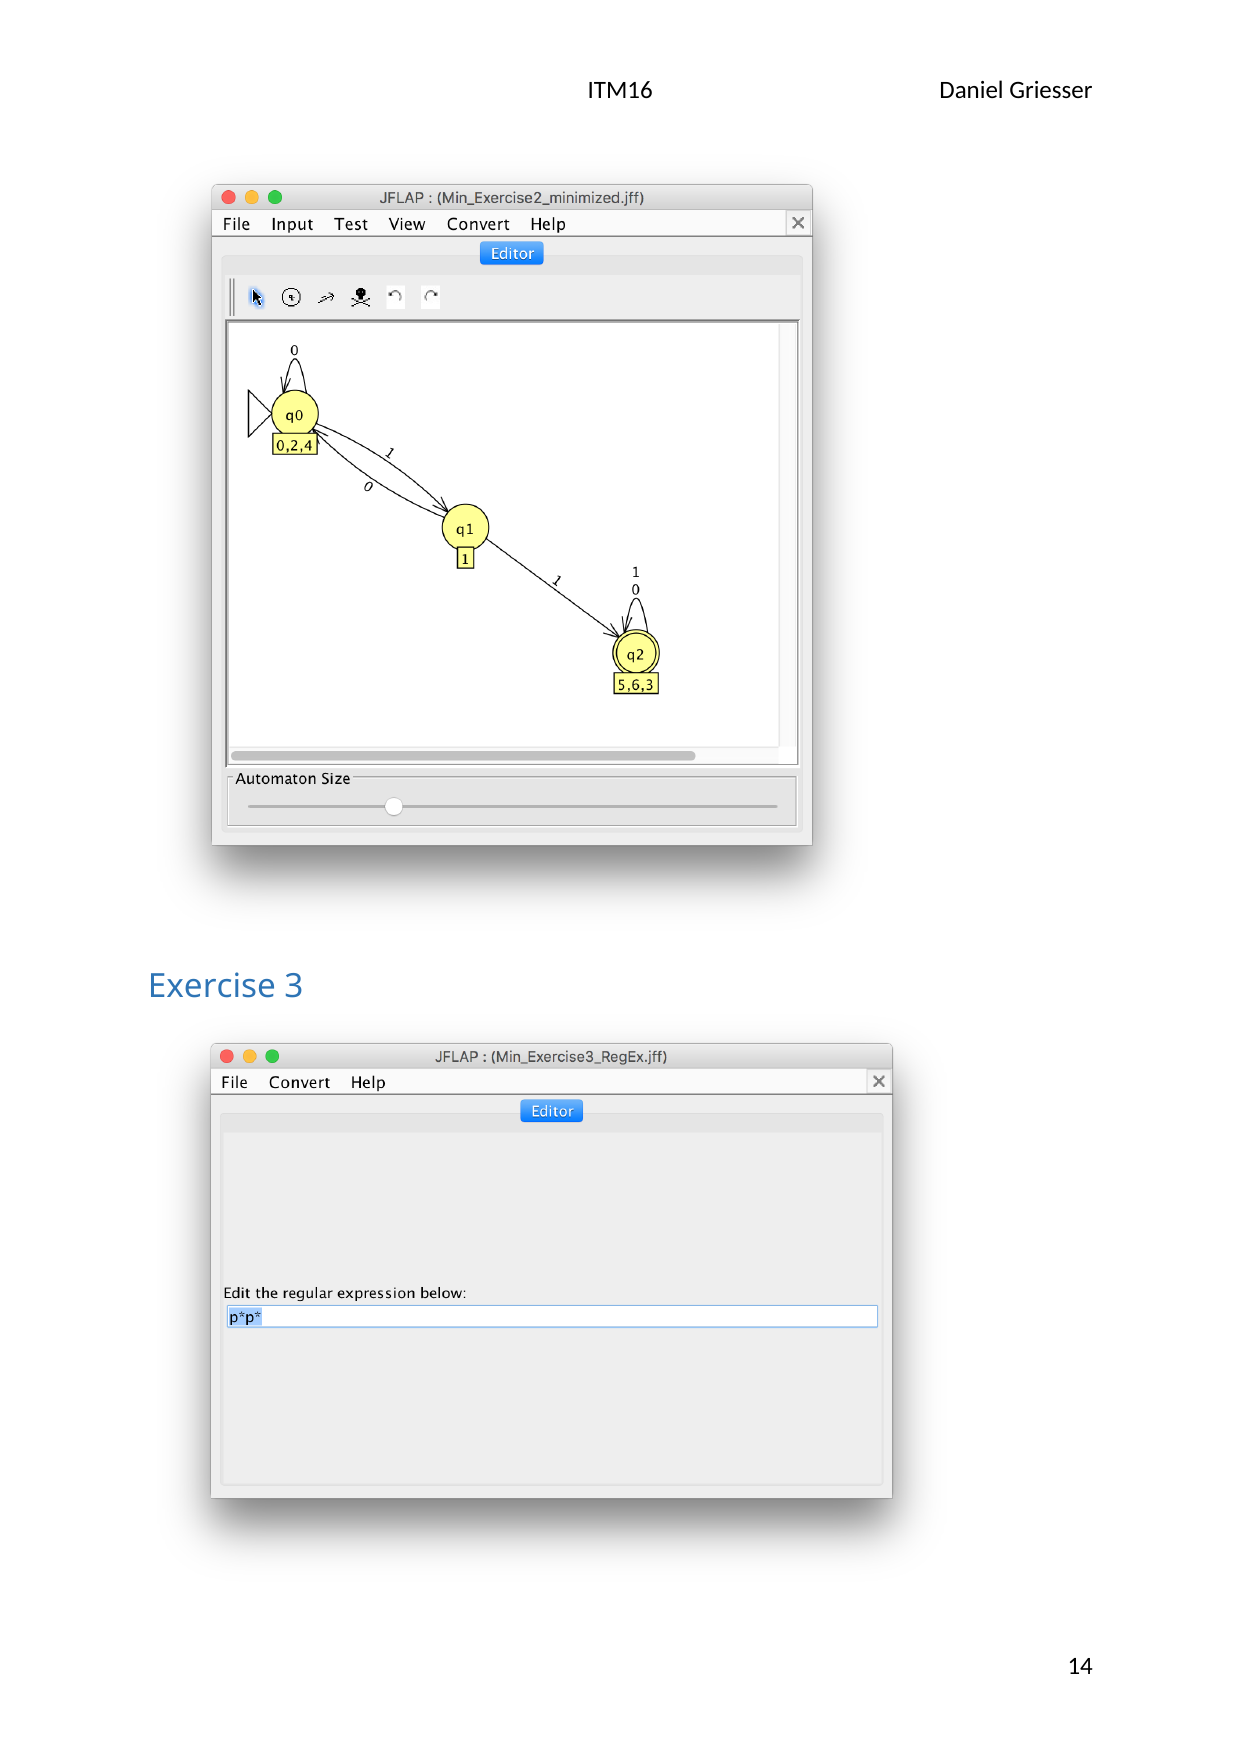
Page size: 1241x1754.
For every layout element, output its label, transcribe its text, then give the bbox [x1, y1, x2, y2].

picture [147, 147, 877, 938]
subtitle Exercise 3 [148, 962, 1093, 1008]
picture [147, 1007, 956, 1589]
